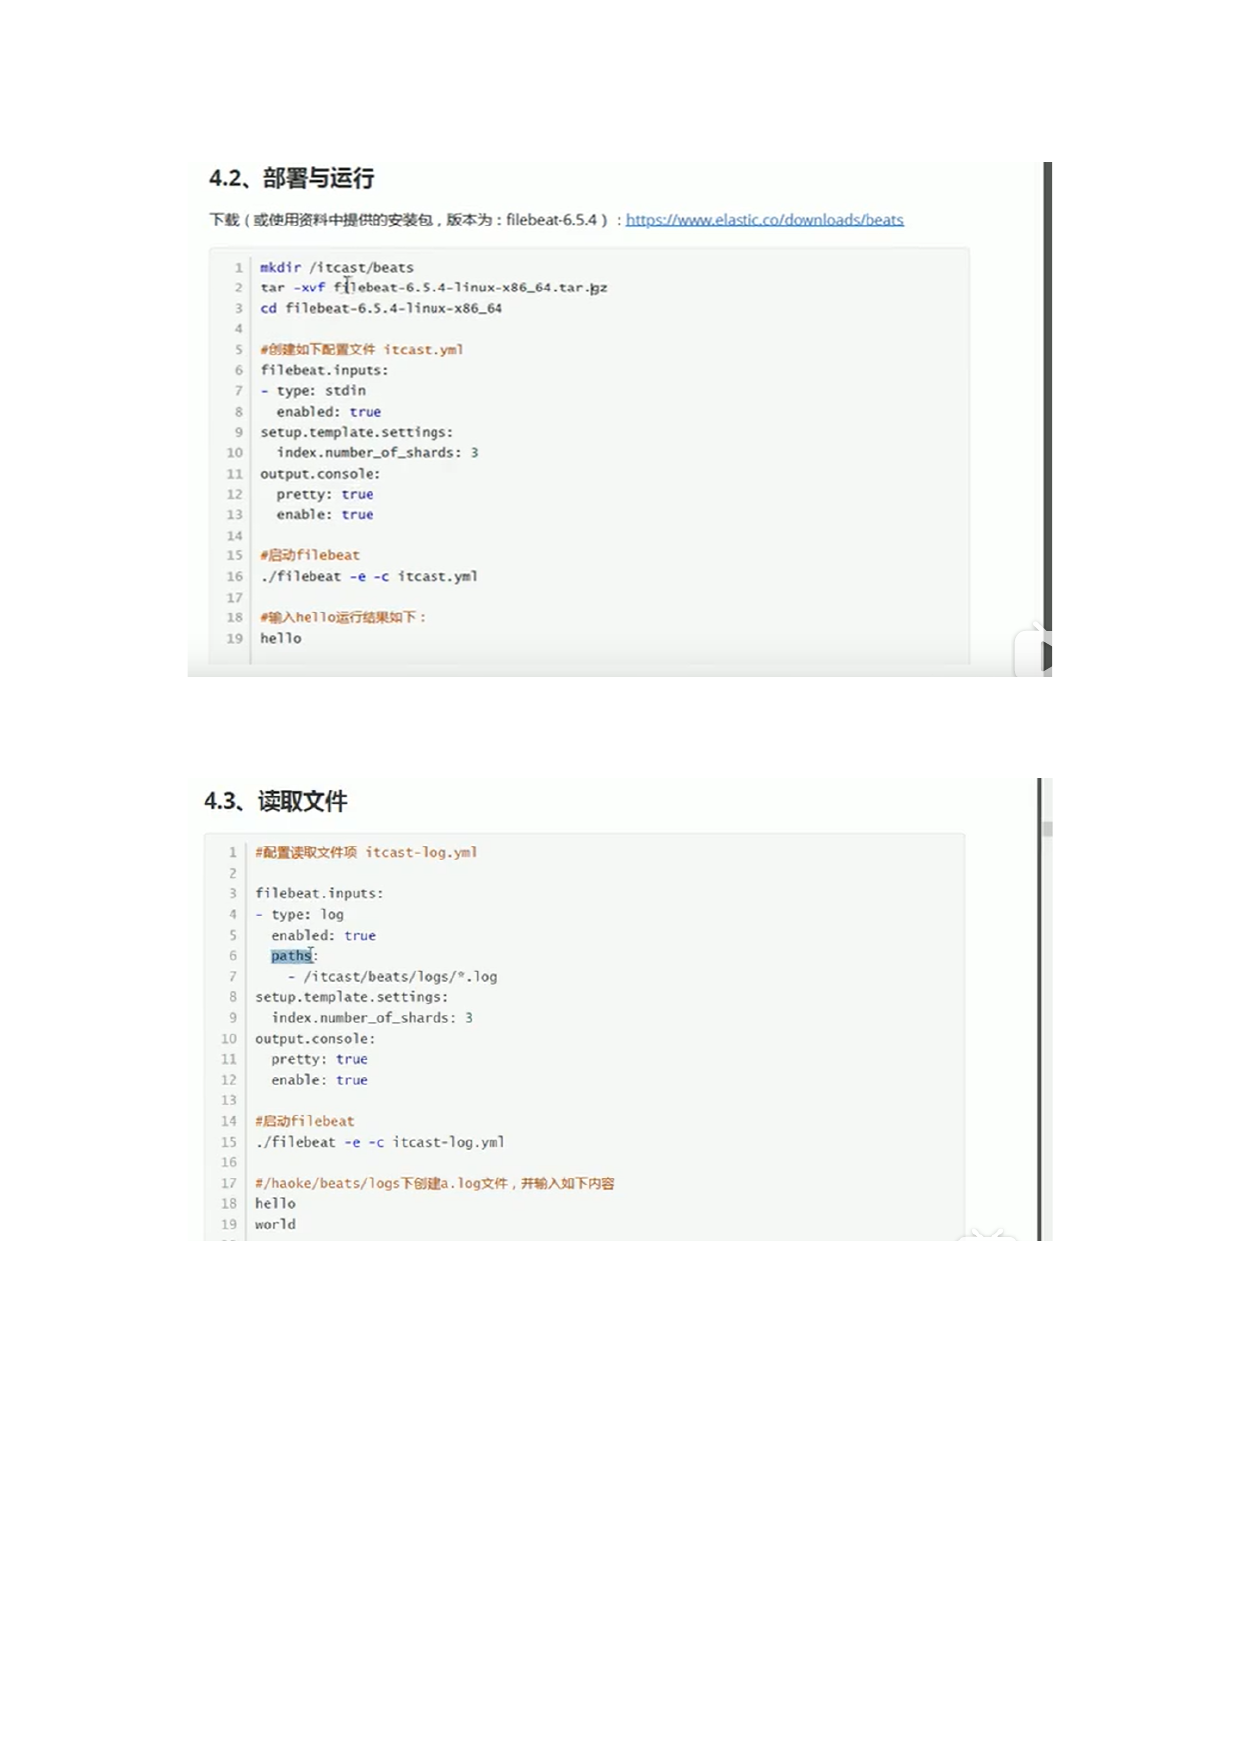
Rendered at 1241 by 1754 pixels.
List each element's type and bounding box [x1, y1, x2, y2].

picture [187, 778, 1053, 1241]
picture [187, 162, 1053, 677]
